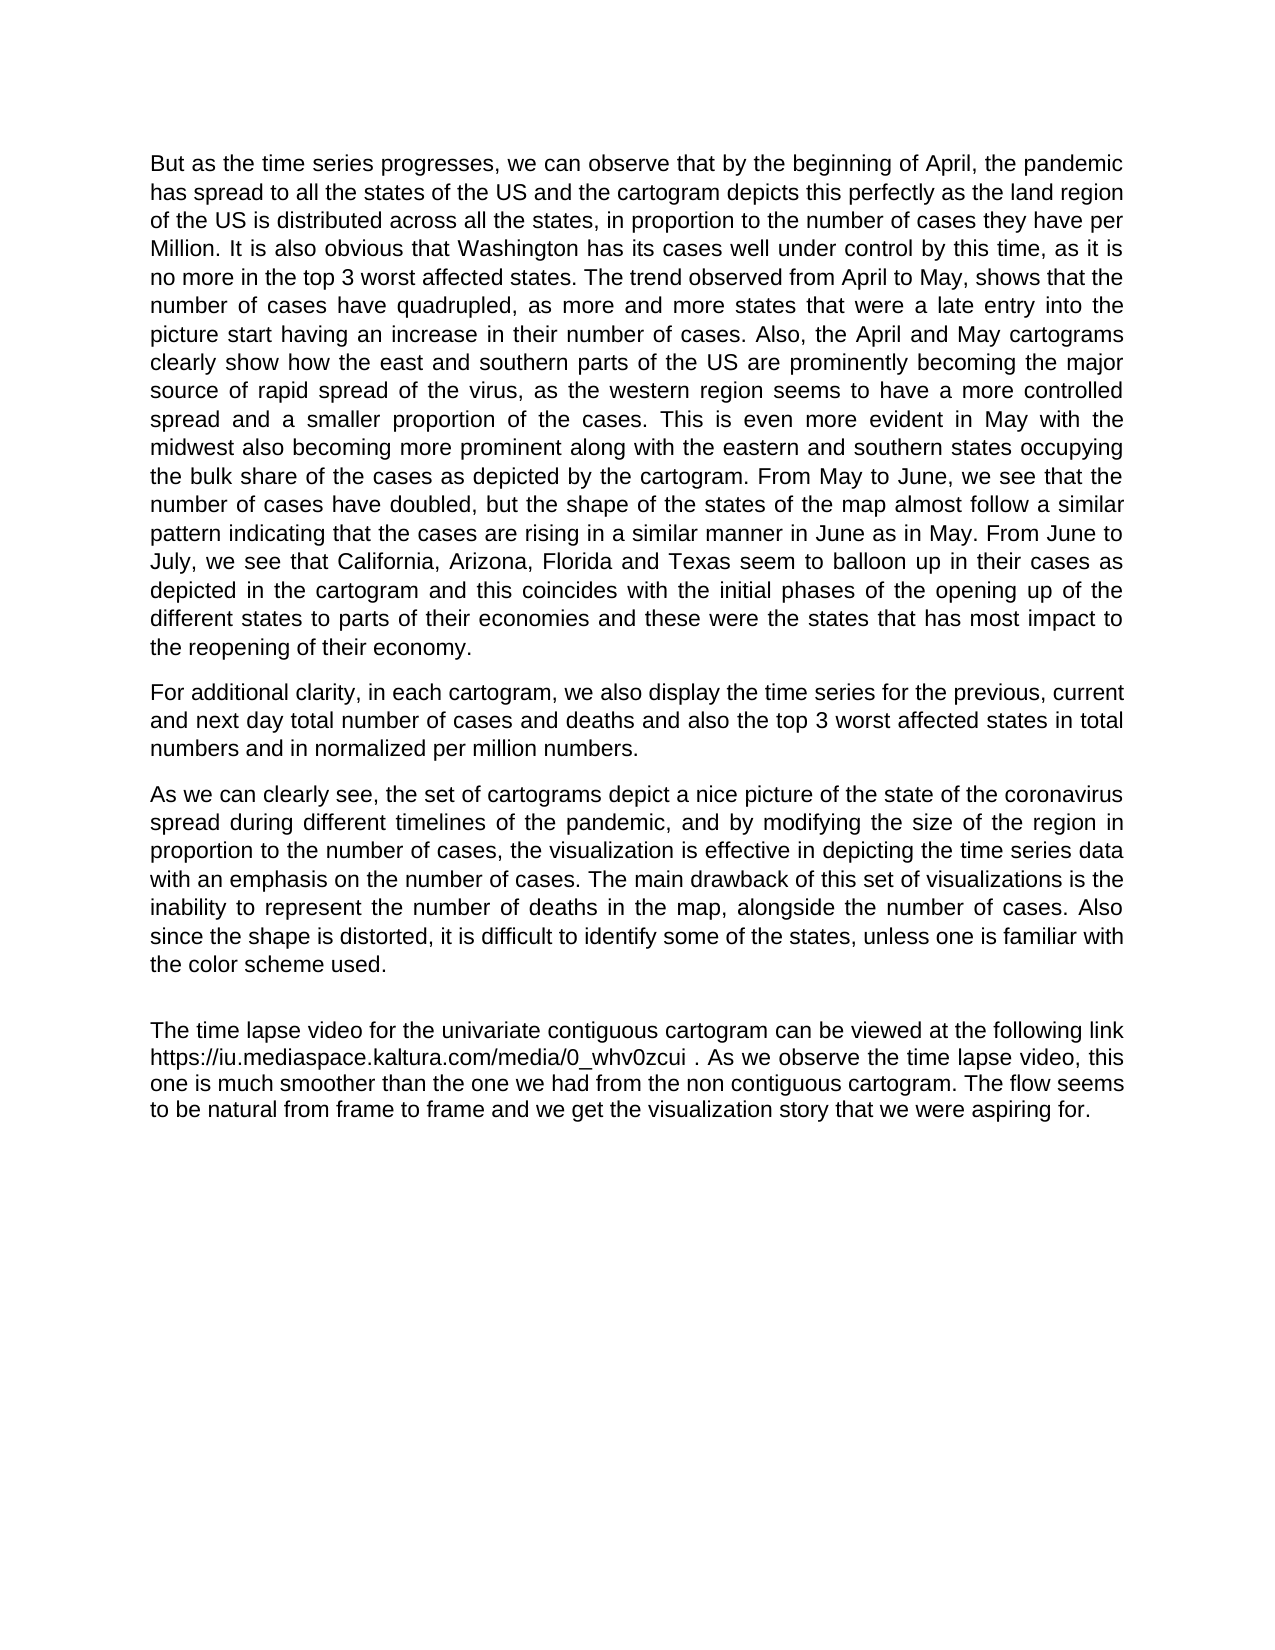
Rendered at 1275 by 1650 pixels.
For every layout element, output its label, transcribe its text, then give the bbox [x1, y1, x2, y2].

text For additional clarity, in each cartogram, we also display the time series for the previous, current and next day total number of cases and deaths and also the top 3 worst affected states in total numbers and in normalized per million numbers. [150, 678, 1125, 762]
text As we can clearly see, the set of cartograms depict a nice picture of the state of the coronavirus spread during different timelines of the pandemic, and by modifying the size of the region in proportion to the number of cases, the visualization is effective in depicting the time series data with an emphasis on the number of cases. The main drawback of this set of visualizations is the inability to represent the number of deaths in the map, alongside the number of cases. Also since the shape is distorted, it is difficult to identify some of the states, unless one is familiar with the color scheme used. [150, 781, 1125, 977]
text The time lapse video for the univariate contiguous cartogram can be viewed at the following link https://iu.mediaspace.kaltura.com/media/0_whv0zcui . As we observe the time lapse video, this one is much smoother than the one we had from the non contiguous cartogram. The flow seems to be natural from frame to frame and we get the visualization story that we were aspiring for. [150, 1017, 1125, 1122]
text But as the time series progresses, we can observe that by the beginning of April, the pandemic has spread to all the states of the US and the cartogram depicts this perfectly as the land region of the US is distributed across all the states, in proportion to the number of cases they have per Million. It is also obvious that Washington has its cases well under control by this time, as it is no more in the top 3 worst affected states. The trend observed from April to May, shows that the number of cases have quadrupled, as more and more states that were a late entry into the picture start having an increase in their number of cases. Also, the April and May cartograms clearly show how the east and southern parts of the US are prominently becoming the major source of rapid spread of the virus, as the western region seems to have a more controlled spread and a smaller proportion of the cases. This is even more evident in May with the midwest also becoming more prominent along with the eastern and southern states occupying the bulk share of the cases as depicted by the cartogram. From May to June, we see that the number of cases have doubled, but the shape of the states of the map almost follow a similar pattern indicating that the cases are rising in a similar manner in June as in May. From June to July, we see that California, Arizona, Florida and Texas seem to balloon up in their cases as depicted in the cartogram and this coincides with the initial phases of the opening up of the different states to parts of their economies and these were the states that has most impact to the reopening of their economy. [150, 150, 1125, 660]
